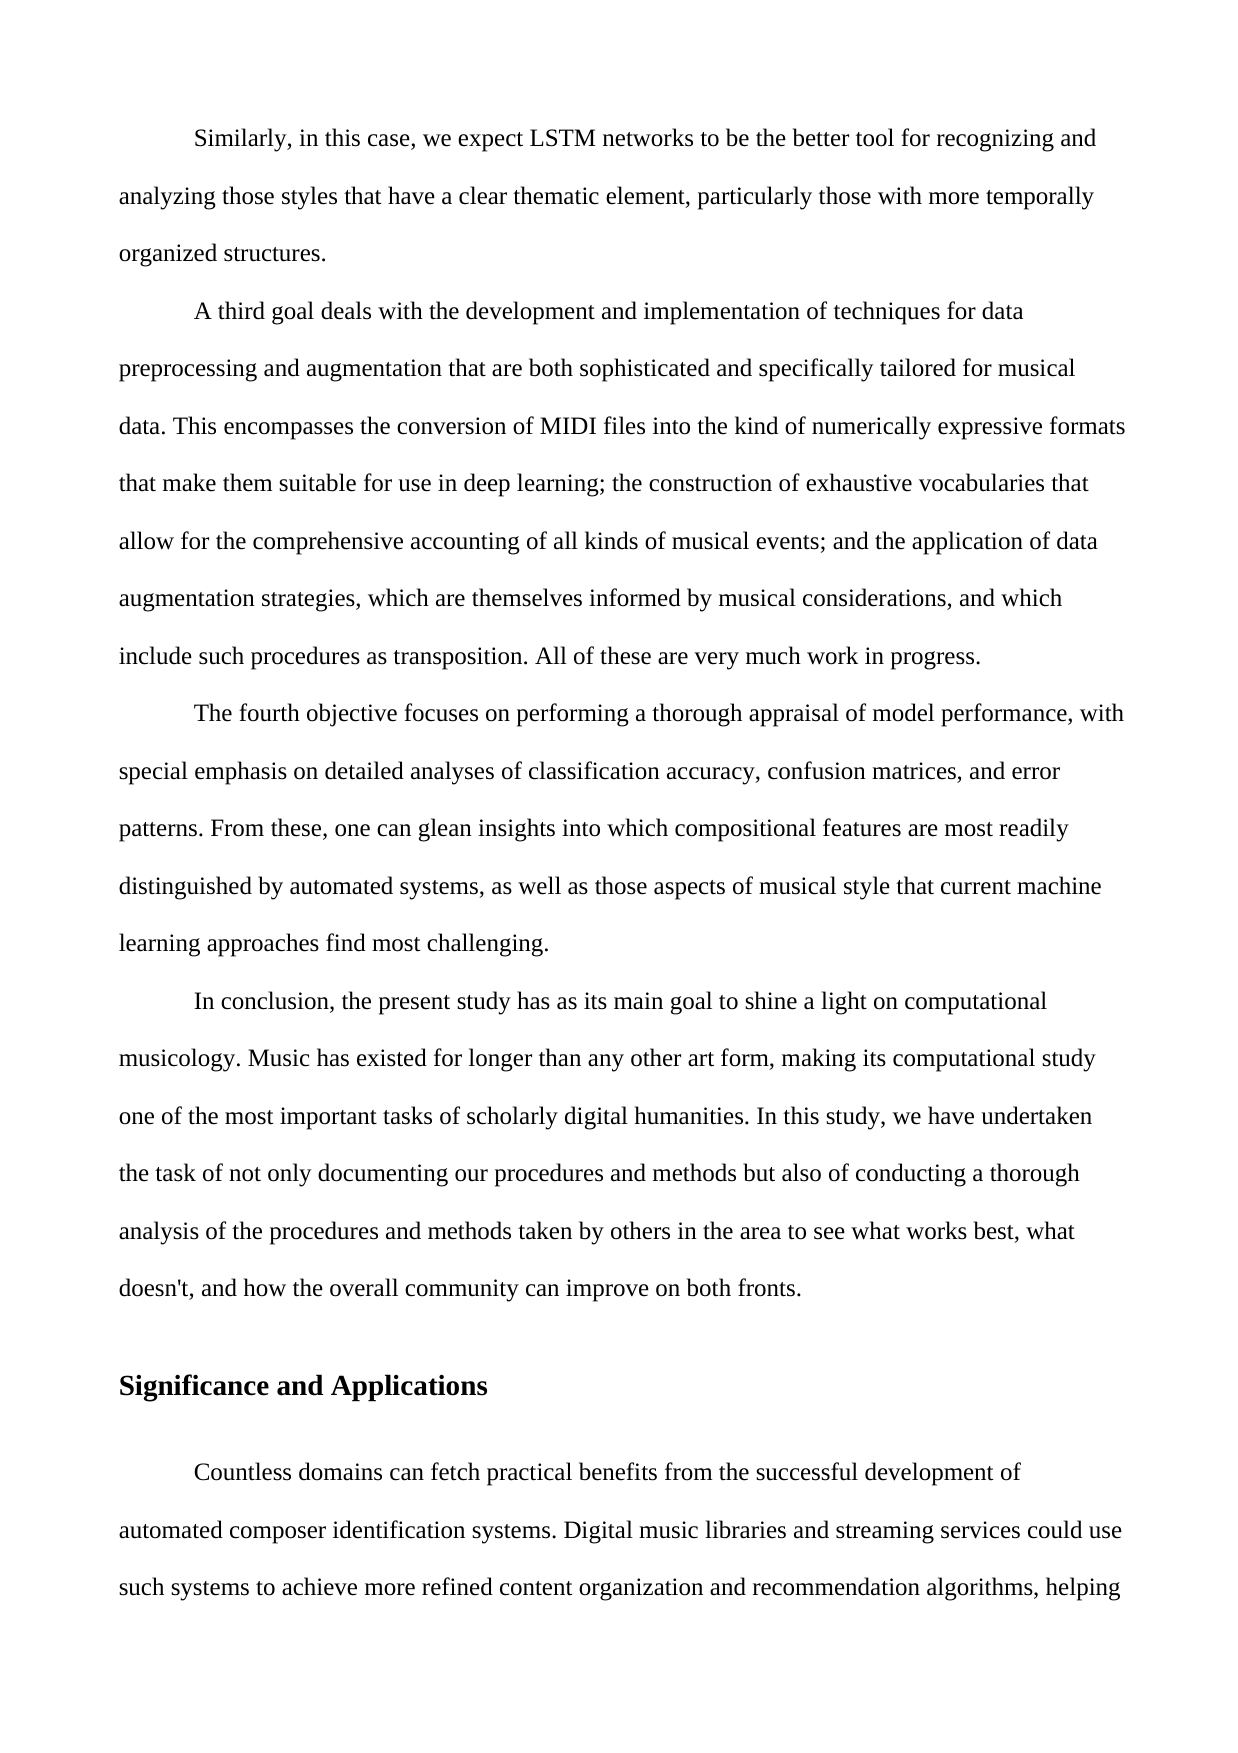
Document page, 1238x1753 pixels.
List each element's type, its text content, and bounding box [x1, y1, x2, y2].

text The fourth objective focuses on performing a thorough appraisal of model performance, with special emphasis on detailed analyses of classification accuracy, confusion matrices, and error patterns. From these, one can glean insights into which compositional features are most readily distinguished by automated systems, as well as those aspects of musical style that current machine learning approaches find most challenging. [118, 698, 1129, 957]
text In conclusion, the present study has as its main goal to shine a light on computational musicology. Music has existed for longer than any other art form, making its computational study one of the most important tasks of scholarly digital humanities. In this study, we have undertaken the task of not only documenting our procedures and methods but also of conducting a thorough analysis of the procedures and methods taken by others in the area to see what works best, what doesn't, and how the overall community can improve on both fronts. [118, 986, 1129, 1302]
subtitle Significance and Applications [118, 1368, 1129, 1402]
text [118, 1457, 1129, 1601]
text Similarly, in this case, we expect LSTM networks to be the better tool for recognizing and analyzing those styles that have a clear thematic element, particularly those with more temporally organized structures. [118, 123, 1129, 267]
text A third goal deals with the development and implementation of techniques for data preprocessing and augmentation that are both sophisticated and specifically tailored for musical data. This encompasses the conversion of MIDI files into the kind of numerically expressive formats that make them suitable for use in deep learning; the construction of exhaustive vocabularies that allow for the comprehensive accounting of all kinds of musical events; and the application of data augmentation strategies, which are themselves informed by musical considerations, and which include such procedures as transposition. All of these are very much work in progress. [118, 296, 1129, 669]
